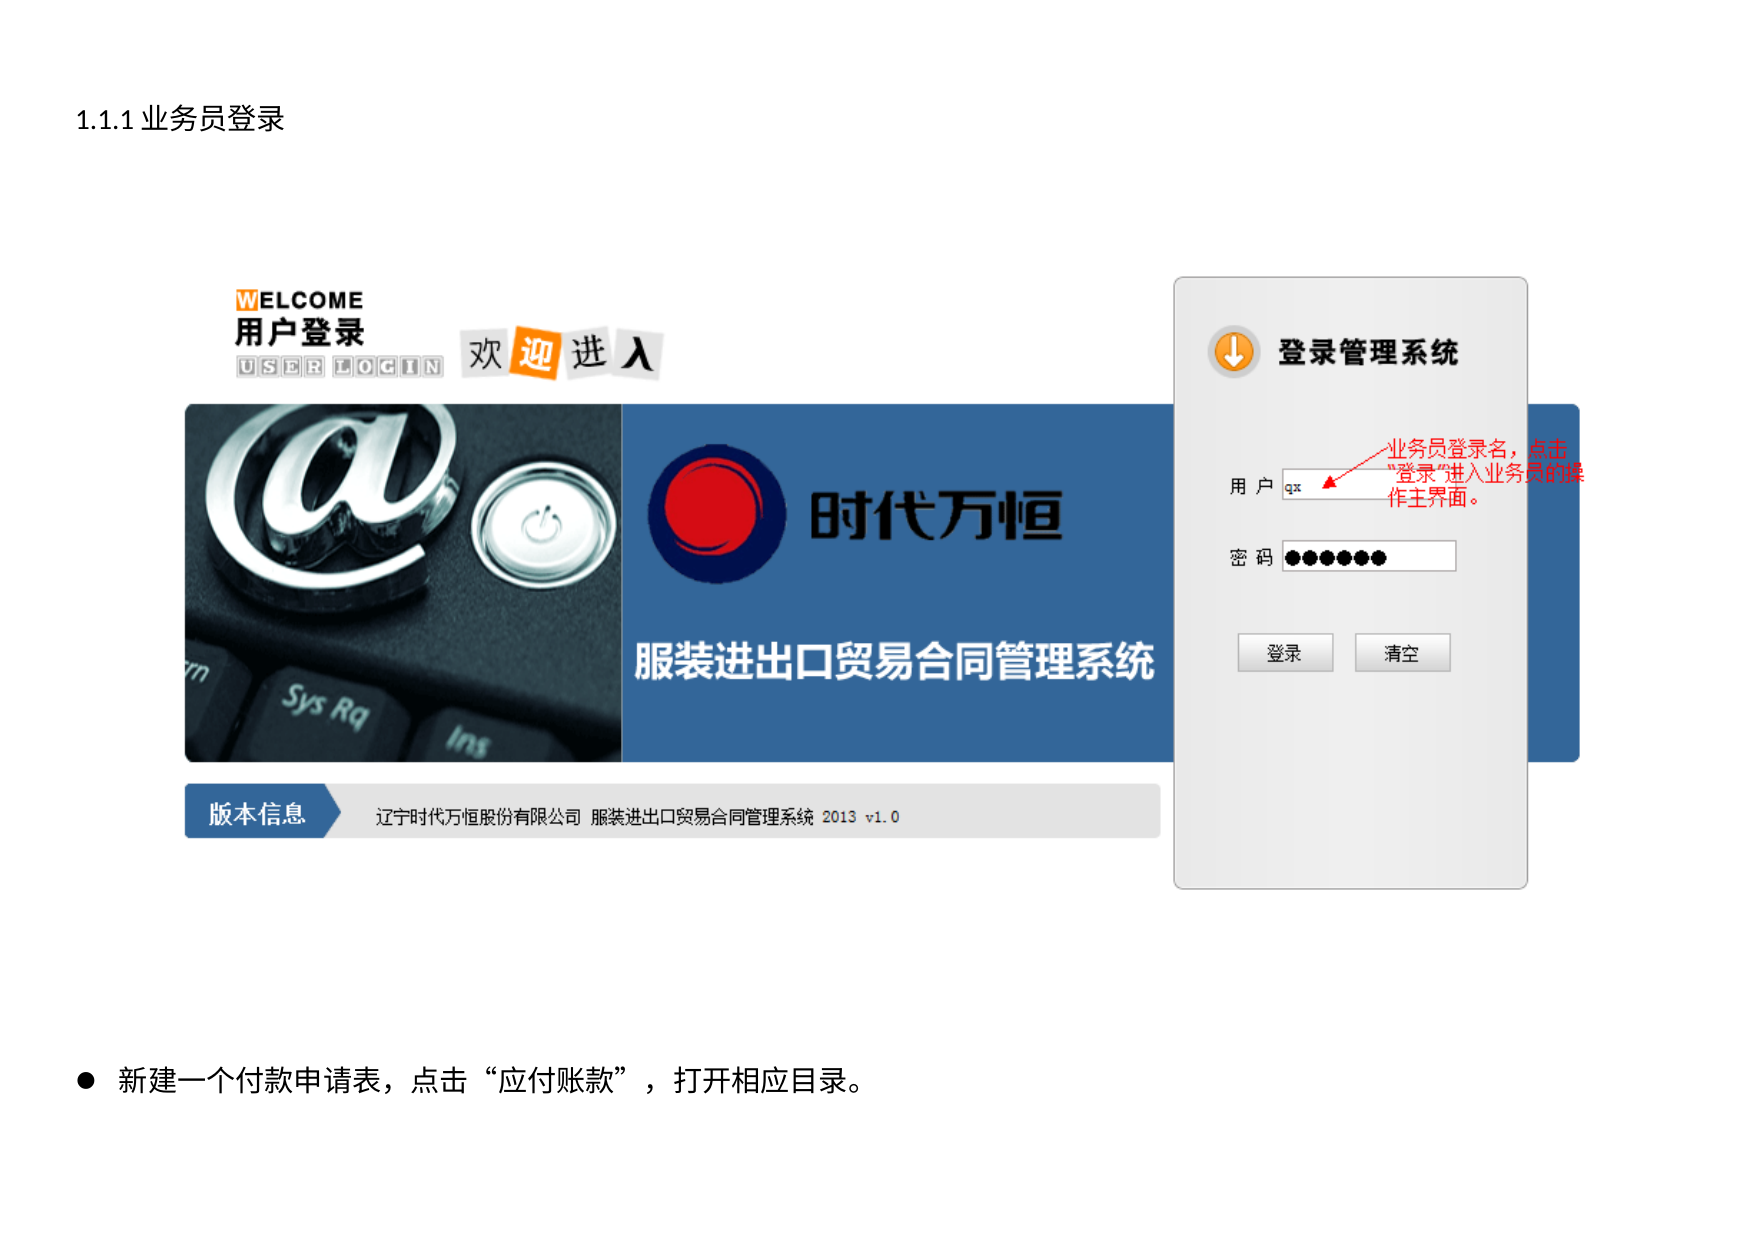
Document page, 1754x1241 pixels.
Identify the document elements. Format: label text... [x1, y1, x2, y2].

list 新建一个付款申请表，点击“应付账款”，打开相应目录。 [75, 1046, 1679, 1111]
picture [75, 176, 1680, 993]
text 1.1.1业务员登录 [75, 84, 1679, 149]
